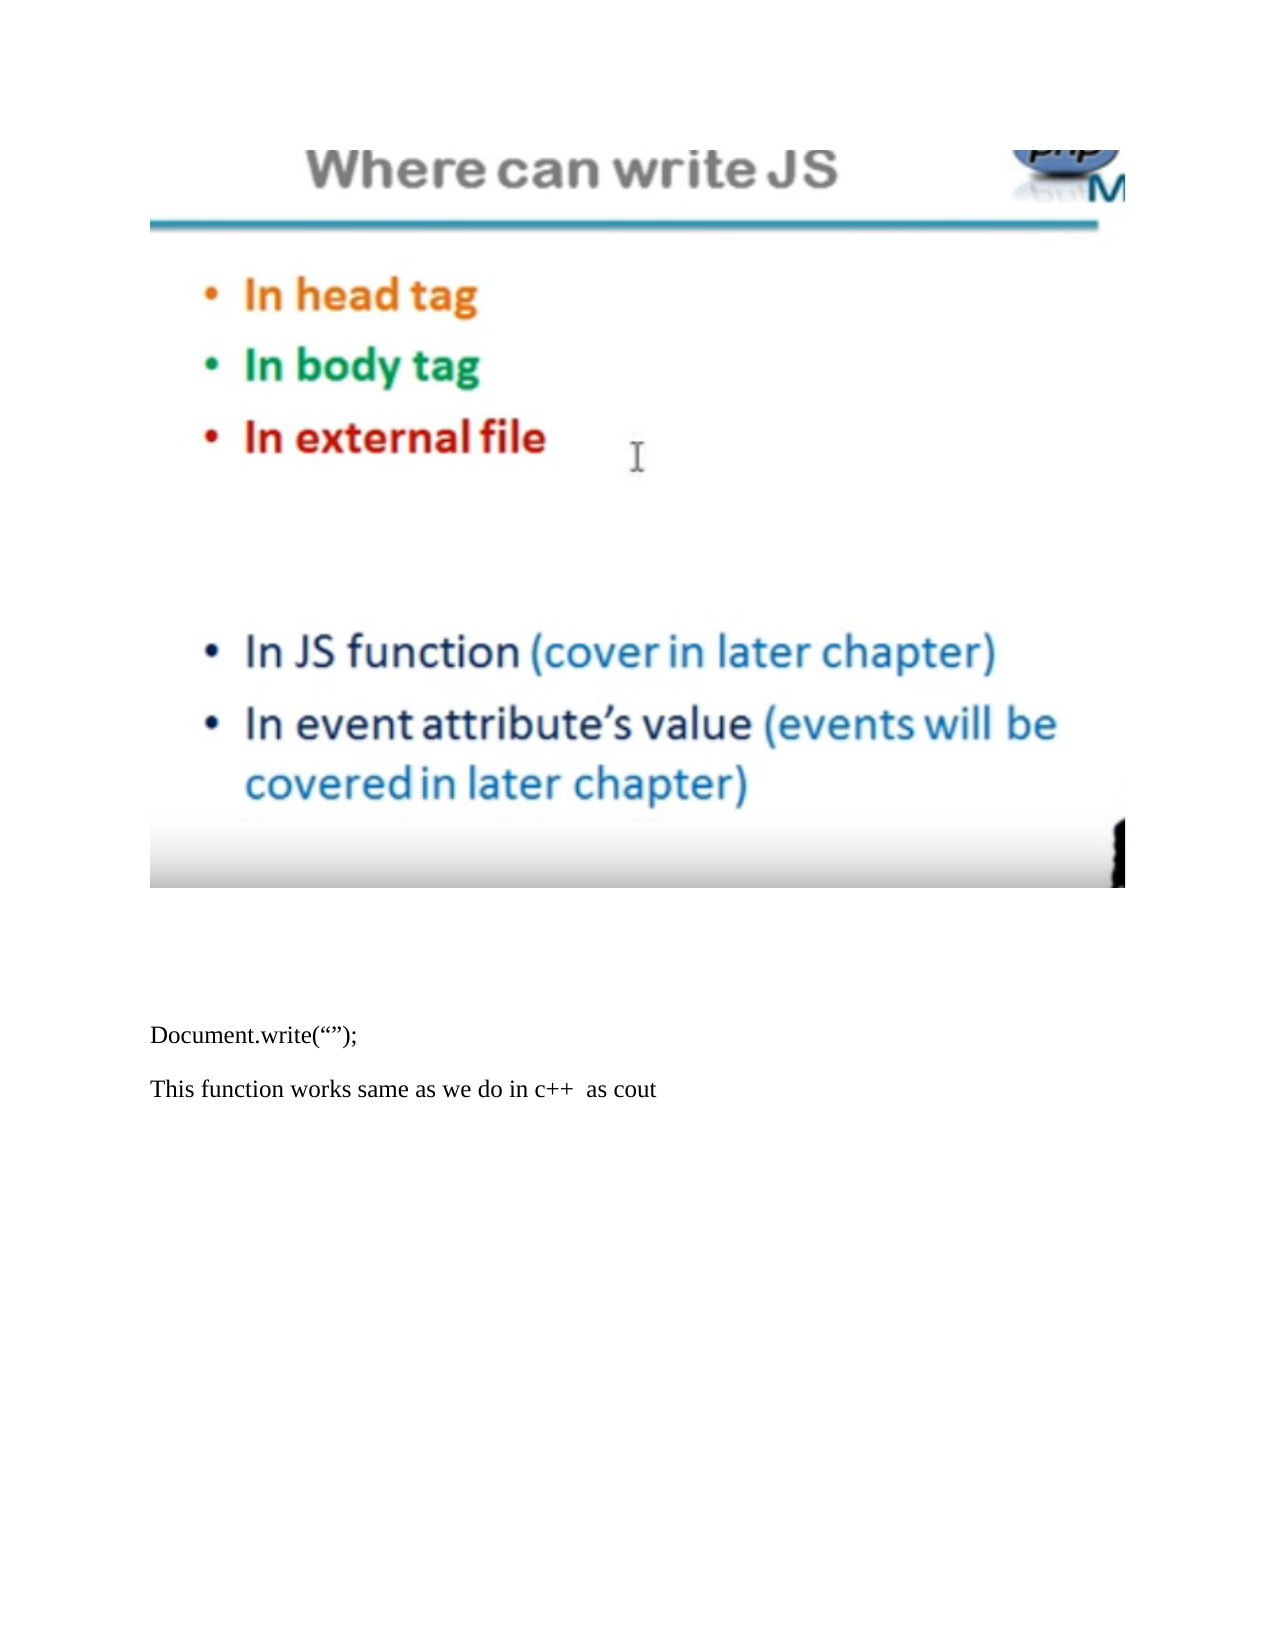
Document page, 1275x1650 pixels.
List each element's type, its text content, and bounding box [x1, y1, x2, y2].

text This function works same as we do in c++ as cout [150, 1074, 1125, 1103]
picture [150, 150, 1125, 888]
text Document.write(“”); [150, 1020, 1125, 1049]
